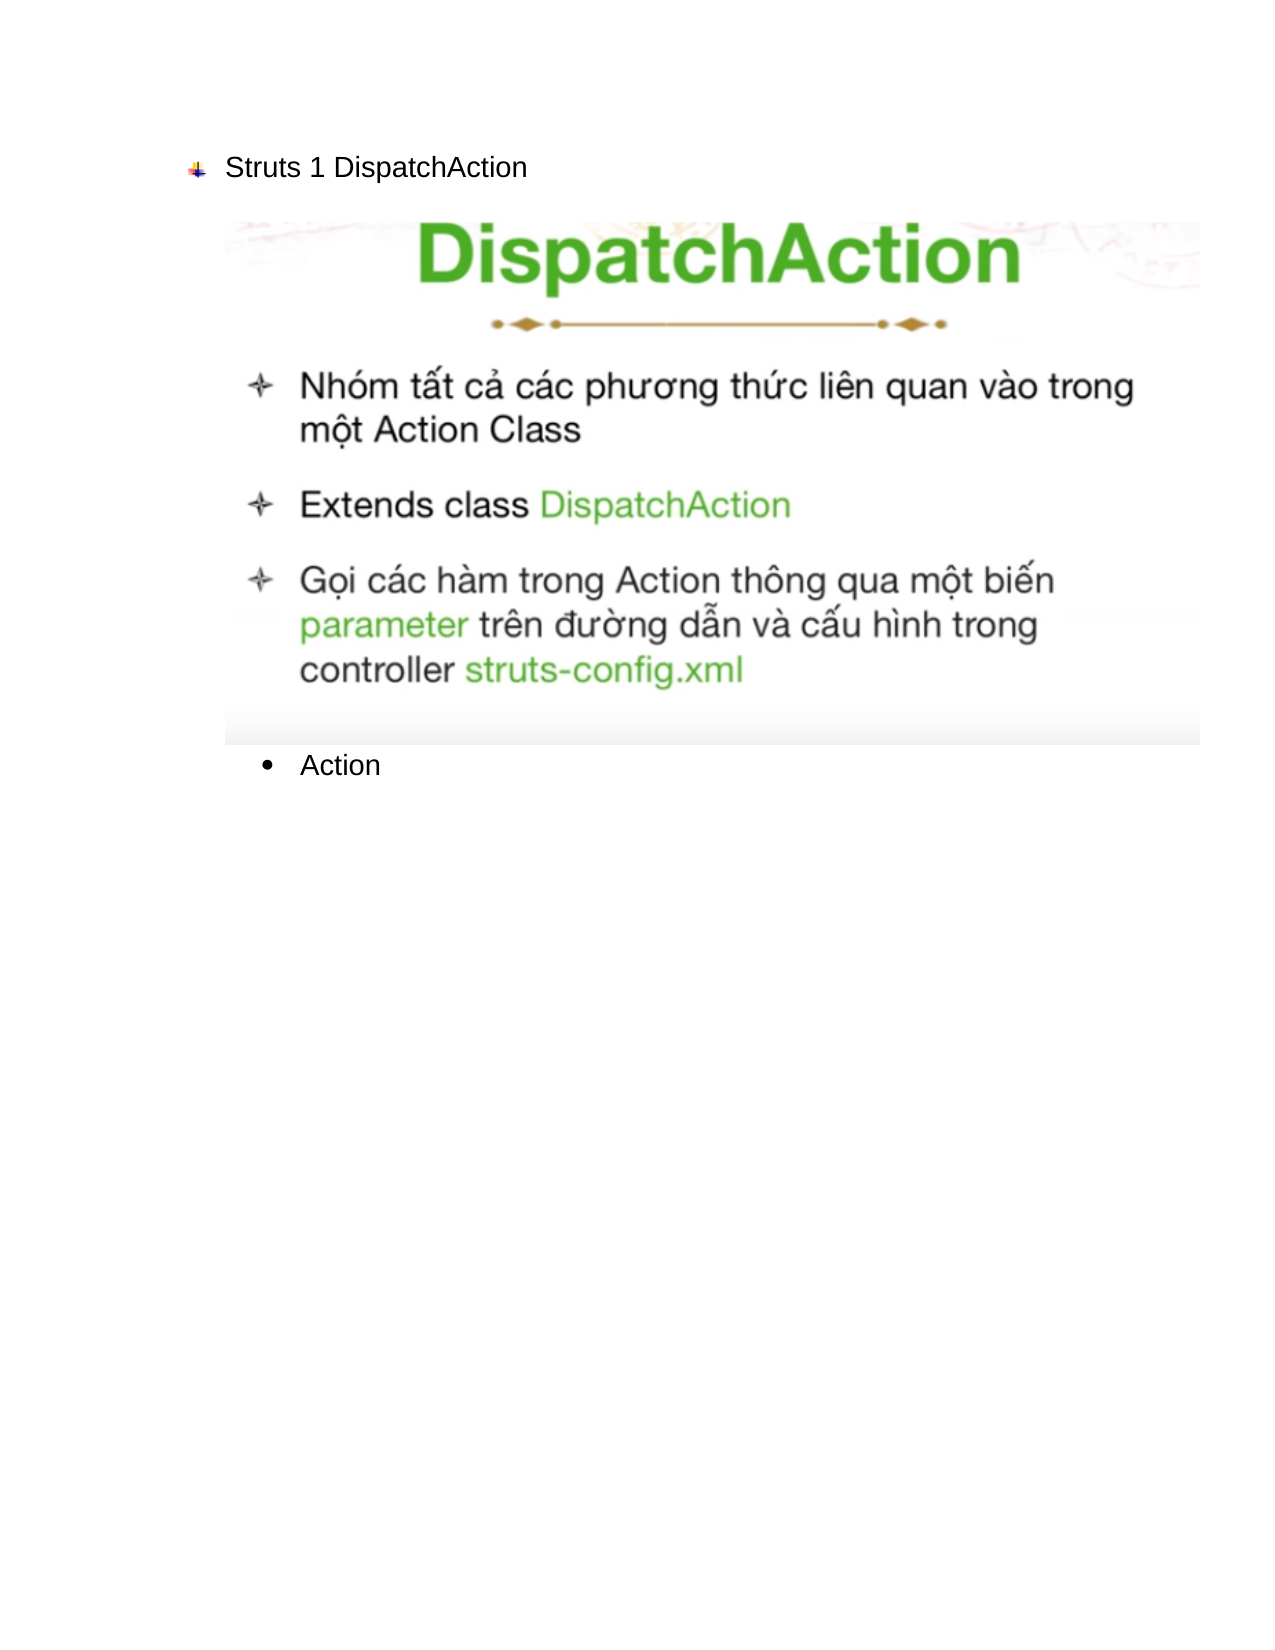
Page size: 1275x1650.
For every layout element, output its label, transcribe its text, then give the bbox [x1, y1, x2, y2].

list Action [262, 747, 1125, 781]
picture [225, 222, 1200, 745]
picture [188, 160, 206, 178]
list Struts 1 DispatchAction [187, 150, 1125, 183]
